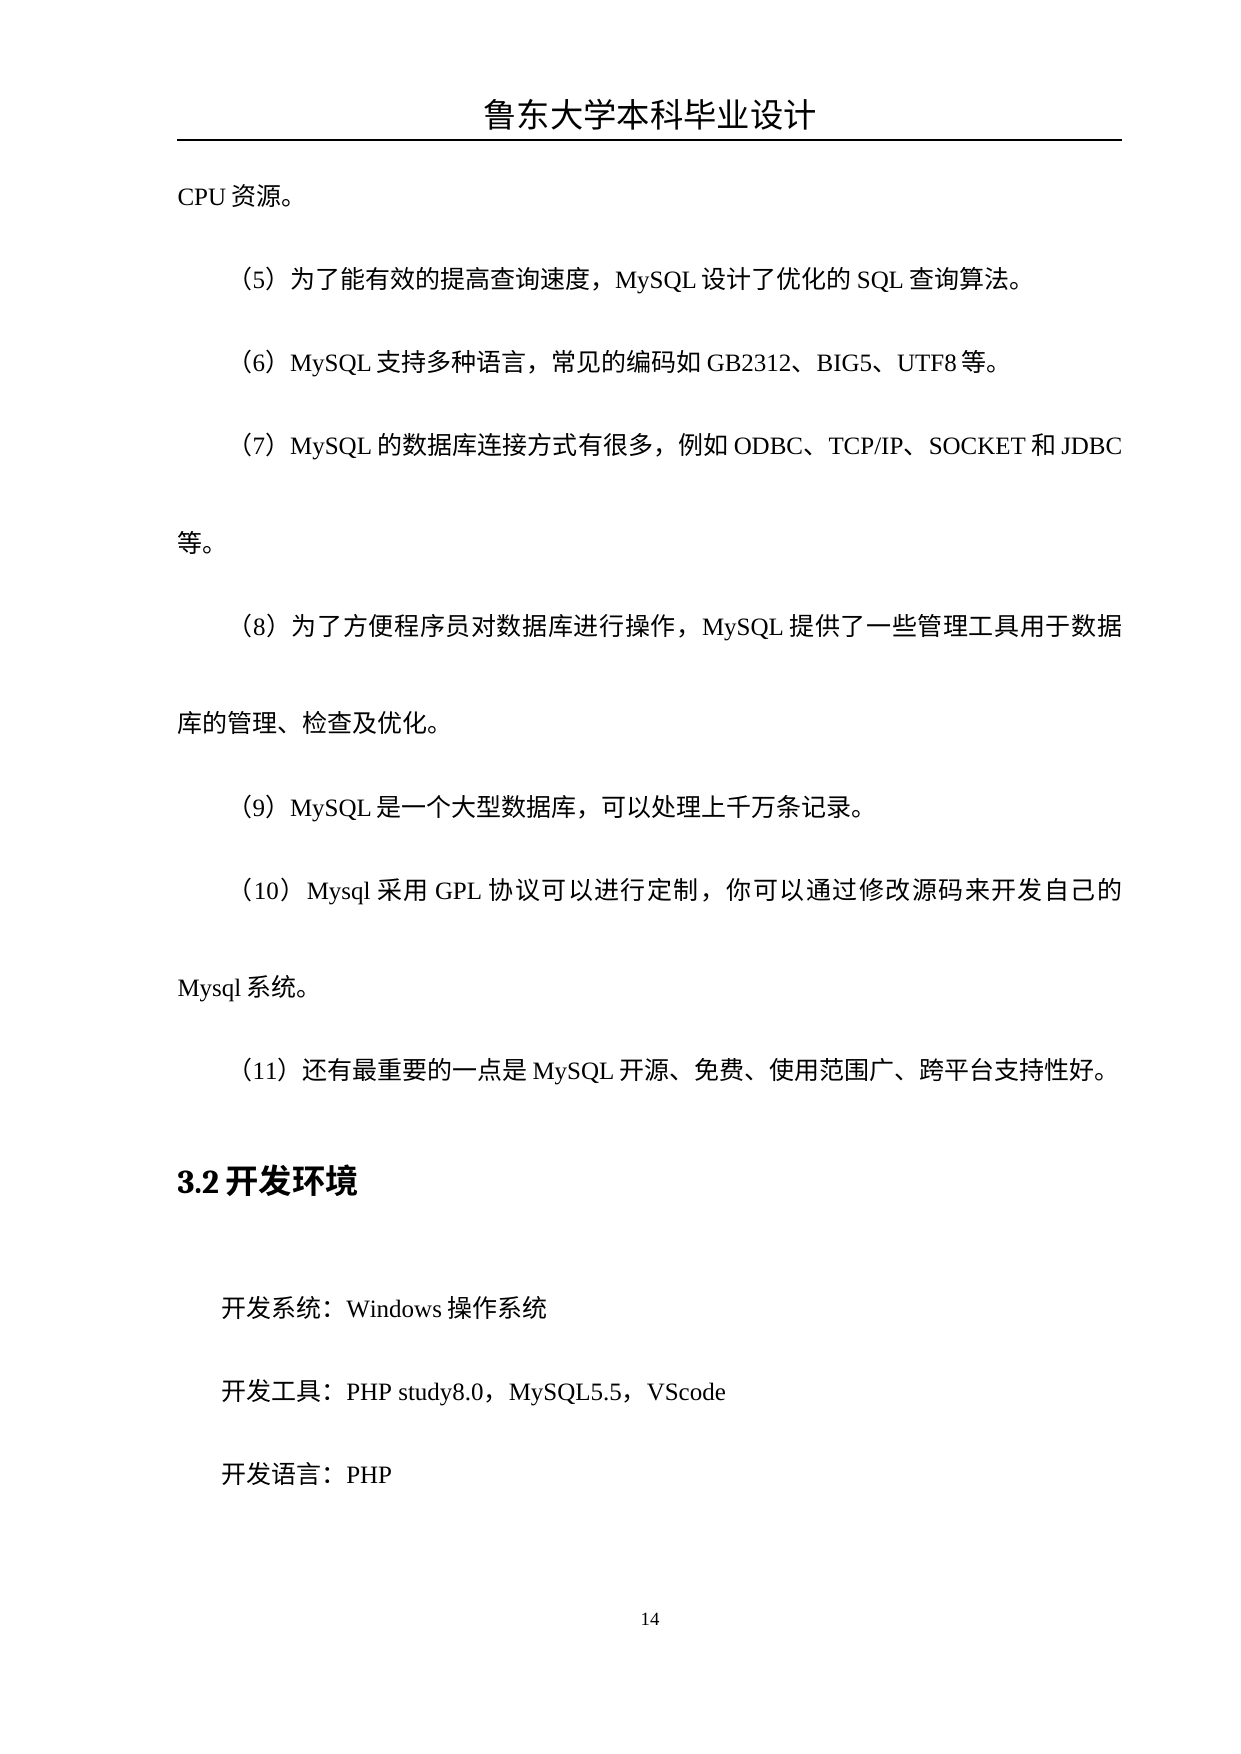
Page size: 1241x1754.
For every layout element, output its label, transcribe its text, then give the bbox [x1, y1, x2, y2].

text 开发工具：PHP study8.0，MySQL5.5，VScode [177, 1357, 1122, 1422]
text （9）MySQL是一个大型数据库，可以处理上千万条记录。 [177, 773, 1122, 838]
subtitle 3.2开发环境 [177, 1147, 1122, 1212]
text 开发系统：Windows操作系统 [177, 1274, 1122, 1339]
text 开发语言：PHP [177, 1440, 1122, 1505]
text （5）为了能有效的提高查询速度，MySQL设计了优化的SQL查询算法。 [177, 245, 1122, 310]
text （7）MySQL的数据库连接方式有很多，例如ODBC、TCP/IP、SOCKET和JDBC等。 [177, 411, 1122, 574]
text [177, 162, 1122, 227]
text （6）MySQL支持多种语言，常见的编码如GB2312、BIG5、UTF8等。 [177, 328, 1122, 393]
text （10）Mysql采用GPL协议可以进行定制，你可以通过修改源码来开发自己的Mysql系统。 [177, 856, 1122, 1018]
text （11）还有最重要的一点是MySQL开源、免费、使用范围广、跨平台支持性好。 [177, 1036, 1122, 1101]
text （8）为了方便程序员对数据库进行操作，MySQL提供了一些管理工具用于数据库的管理、检查及优化。 [177, 592, 1122, 754]
